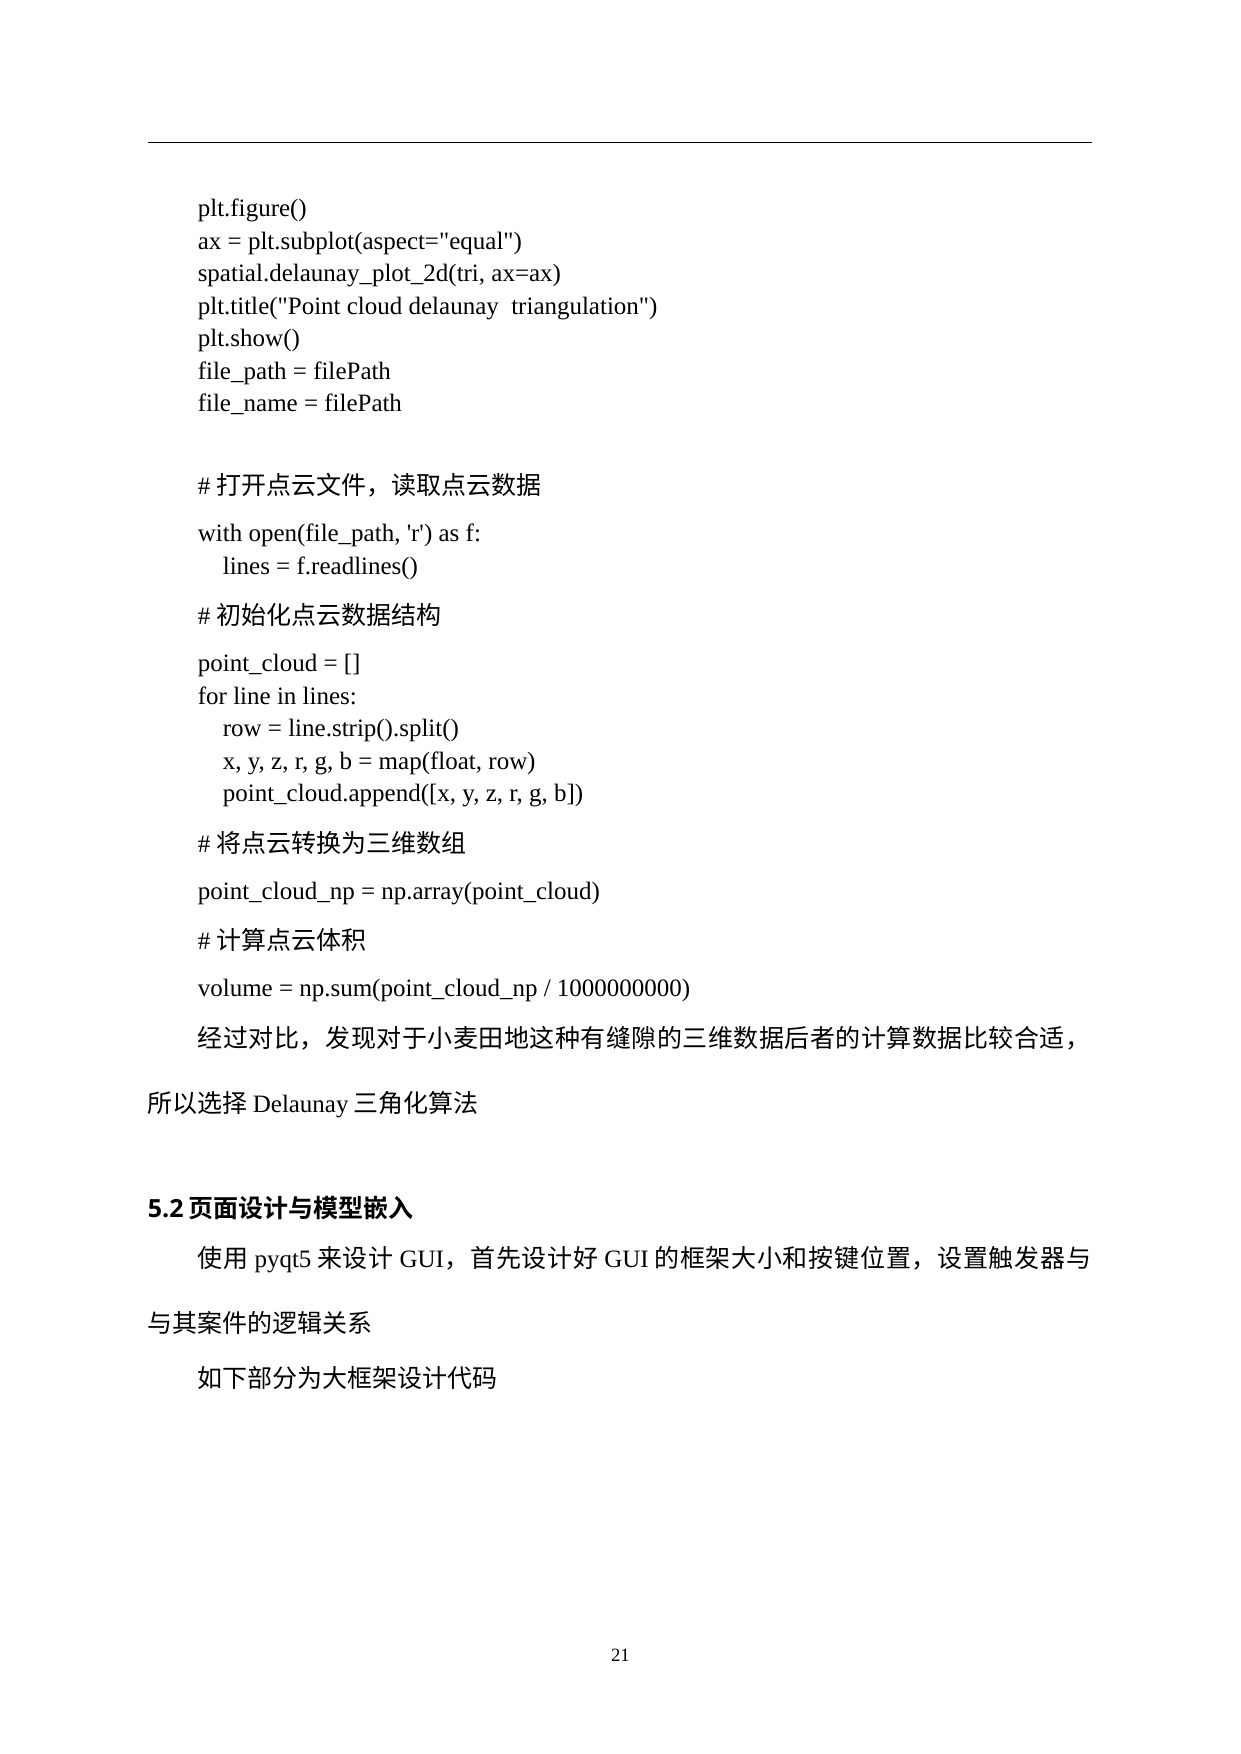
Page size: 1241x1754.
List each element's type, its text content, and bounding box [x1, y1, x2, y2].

text # 初始化点云数据结构 [148, 581, 1092, 646]
text 经过对比，发现对于小麦田地这种有缝隙的三维数据后者的计算数据比较合适，所以选择Delaunay三角化算法 [148, 1004, 1092, 1134]
text plt.show() [148, 321, 1092, 354]
text spatial.delaunay_plot_2d(tri, ax=ax) [148, 256, 1092, 289]
subtitle 5.2页面设计与模型嵌入 [148, 1183, 1092, 1224]
text point_cloud = [] [148, 646, 1092, 679]
text plt.title("Point cloud delaunay triangulation") [148, 289, 1092, 321]
text file_path = filePath [148, 354, 1092, 386]
text # 打开点云文件，读取点云数据 [148, 451, 1092, 516]
text lines = f.readlines() [148, 549, 1092, 581]
text with open(file_path, 'r') as f: [148, 516, 1092, 549]
text # 计算点云体积 [148, 906, 1092, 971]
text for line in lines: [148, 679, 1092, 711]
text file_name = filePath [148, 386, 1092, 419]
text x, y, z, r, g, b = map(float, row) [148, 744, 1092, 776]
text # 将点云转换为三维数组 [148, 809, 1092, 874]
text ax = plt.subplot(aspect="equal") [148, 224, 1092, 256]
text 使用pyqt5来设计GUI，首先设计好GUI的框架大小和按键位置，设置触发器与与其案件的逻辑关系 [148, 1224, 1092, 1354]
text volume = np.sum(point_cloud_np / 1000000000) [148, 971, 1092, 1004]
text row = line.strip().split() [148, 711, 1092, 744]
text point_cloud_np = np.array(point_cloud) [148, 874, 1092, 906]
text plt.figure() [148, 191, 1092, 224]
text point_cloud.append([x, y, z, r, g, b]) [148, 776, 1092, 809]
text 如下部分为大框架设计代码 [148, 1354, 1092, 1396]
